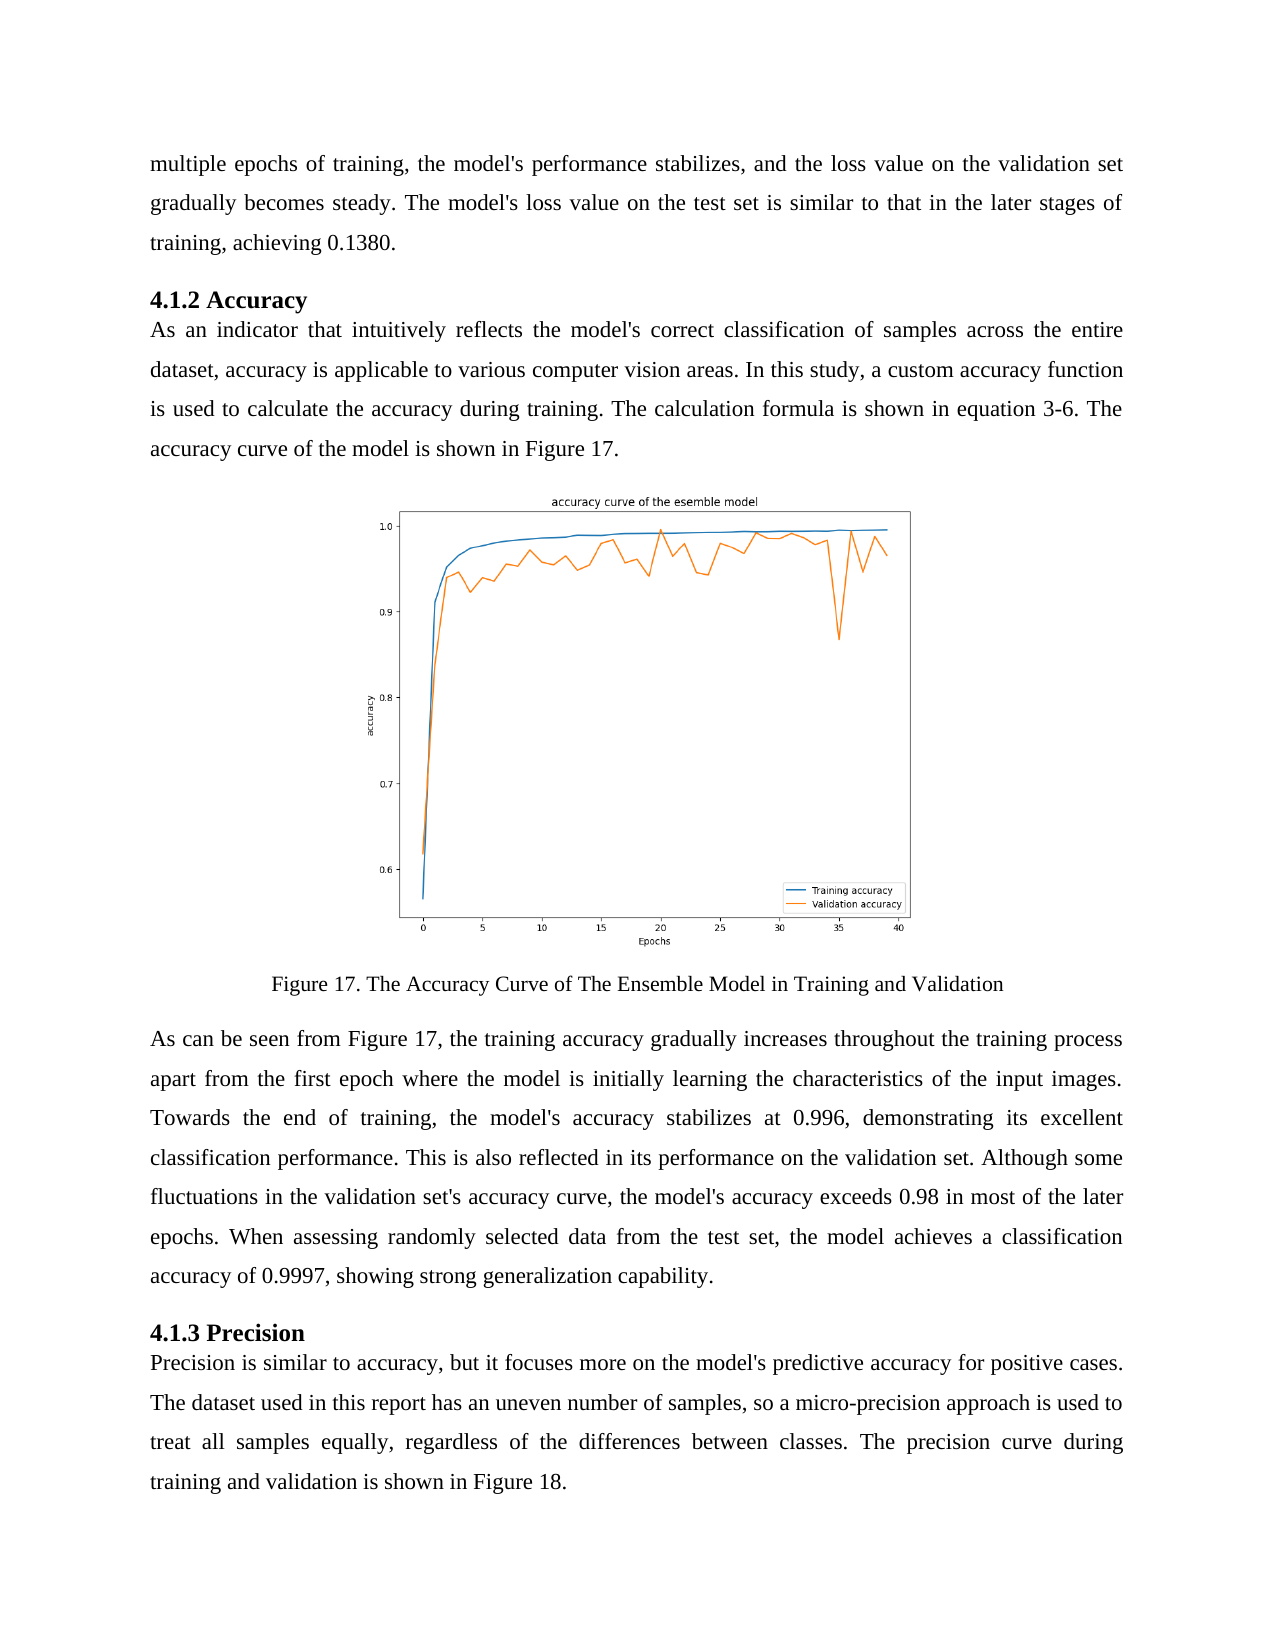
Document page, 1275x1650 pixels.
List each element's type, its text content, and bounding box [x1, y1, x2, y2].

text Figure 17. The Accuracy Curve of The Ensemble Model in Training and Validation [150, 971, 1125, 996]
text Precision is similar to accuracy, but it focuses more on the model's predictive accuracy for positive cases. The dataset used in this report has an uneven number of samples, so a micro-precision approach is used to treat all samples equally, regardless of the differences between classes. The precision curve during training and validation is shown in Figure 18. [150, 1349, 1125, 1494]
text 4.1.3 Precision [150, 1318, 1125, 1347]
text As an indicator that intuitively reflects the model's correct classification of samples across the entire dataset, accuracy is applicable to various computer vision areas. In this study, a custom accuracy function is used to calculate the accuracy during training. The calculation formula is shown in equation 3-6. The accuracy curve of the model is shown in Figure 17. [150, 316, 1125, 461]
text 4.1.2 Accuracy [150, 285, 1125, 314]
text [150, 150, 1125, 255]
text As can be seen from Figure 17, the training accuracy gradually increases throughout the training process apart from the first epoch where the model is initially learning the characteristics of the input images. Towards the end of training, the model's accuracy stabilizes at 0.996, demonstrating its excellent classification performance. This is also reflected in its performance on the validation set. Although some fluctuations in the validation set's accuracy curve, the model's accuracy exceeds 0.98 in most of the later epochs. When assessing randomly selected data from the test set, the model achieves a classification accuracy of 0.9997, showing strong generalization capability. [150, 1025, 1125, 1289]
picture [359, 490, 916, 952]
